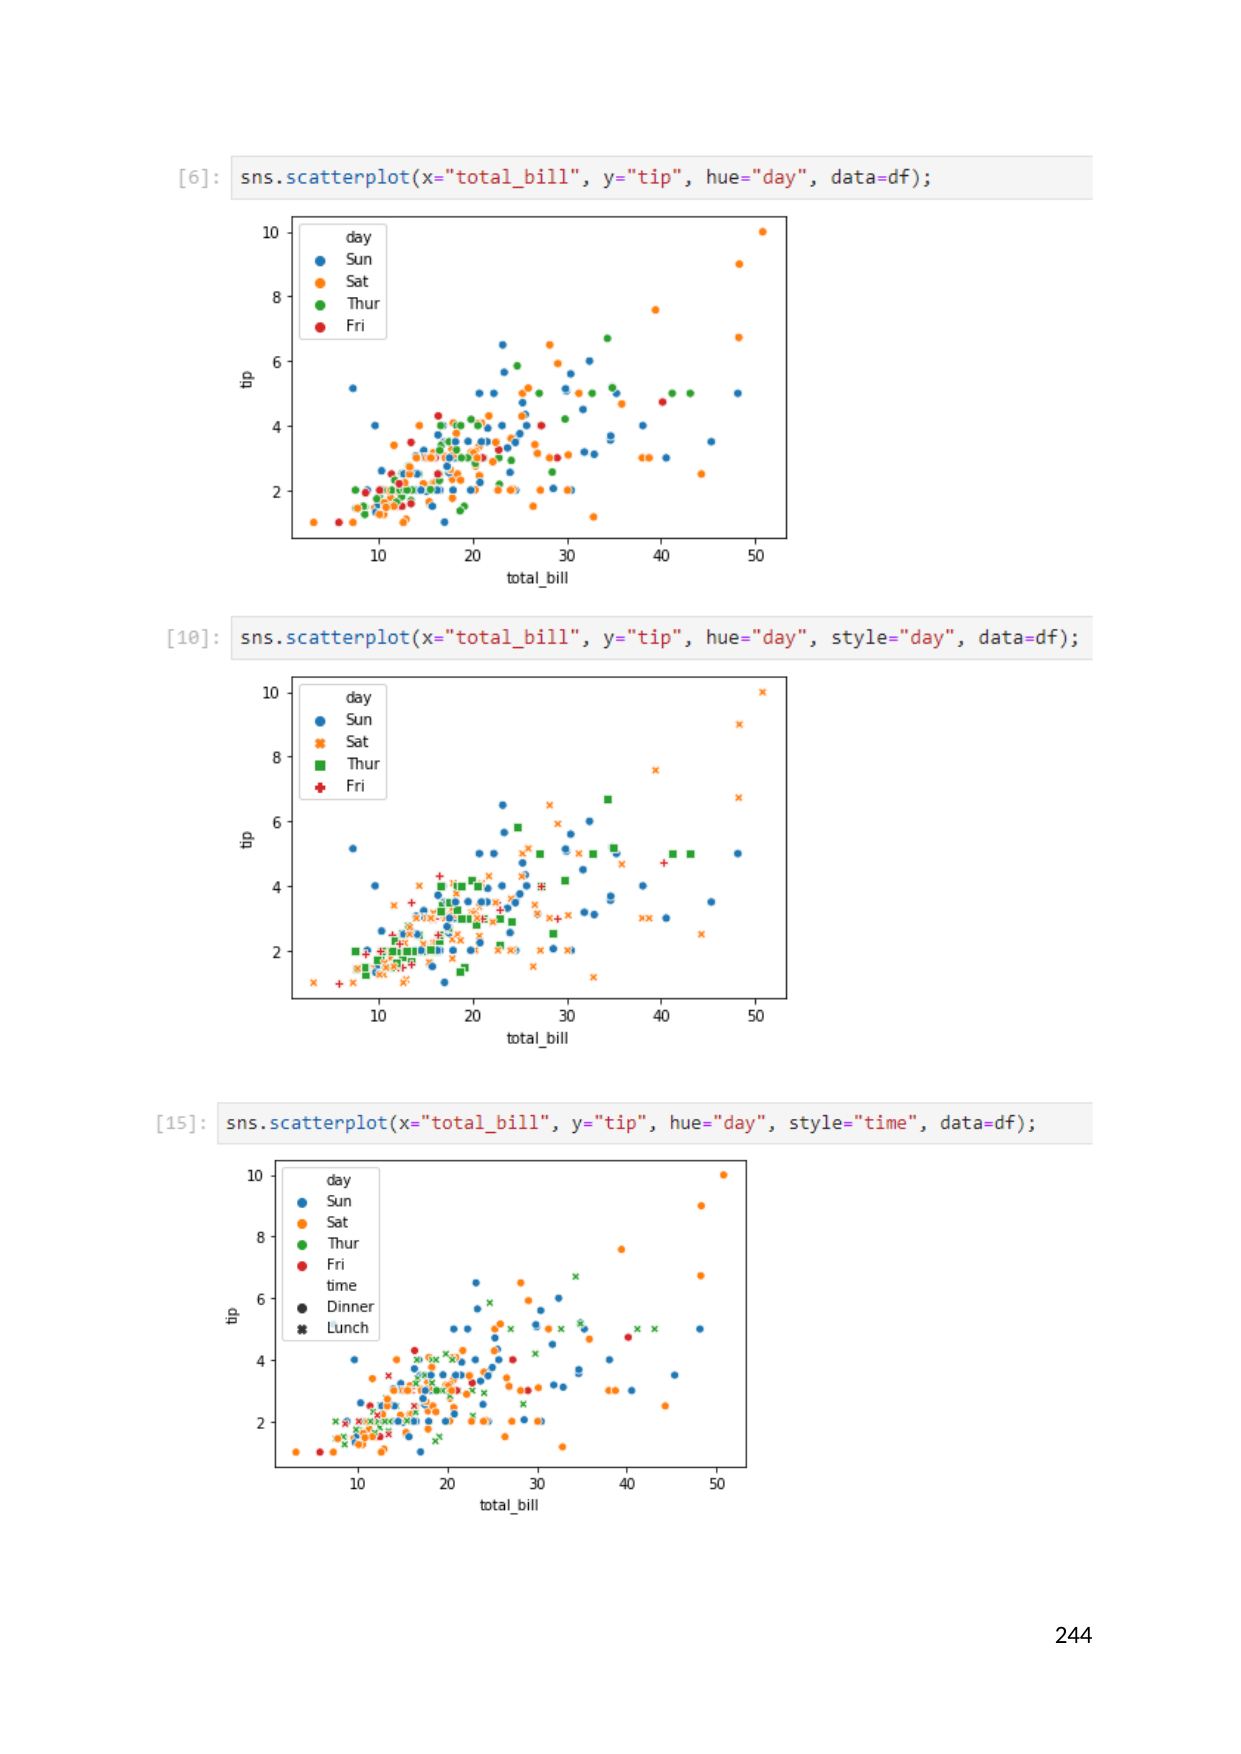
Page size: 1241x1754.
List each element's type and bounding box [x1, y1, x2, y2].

picture [147, 1088, 1093, 1526]
picture [147, 147, 1093, 1069]
